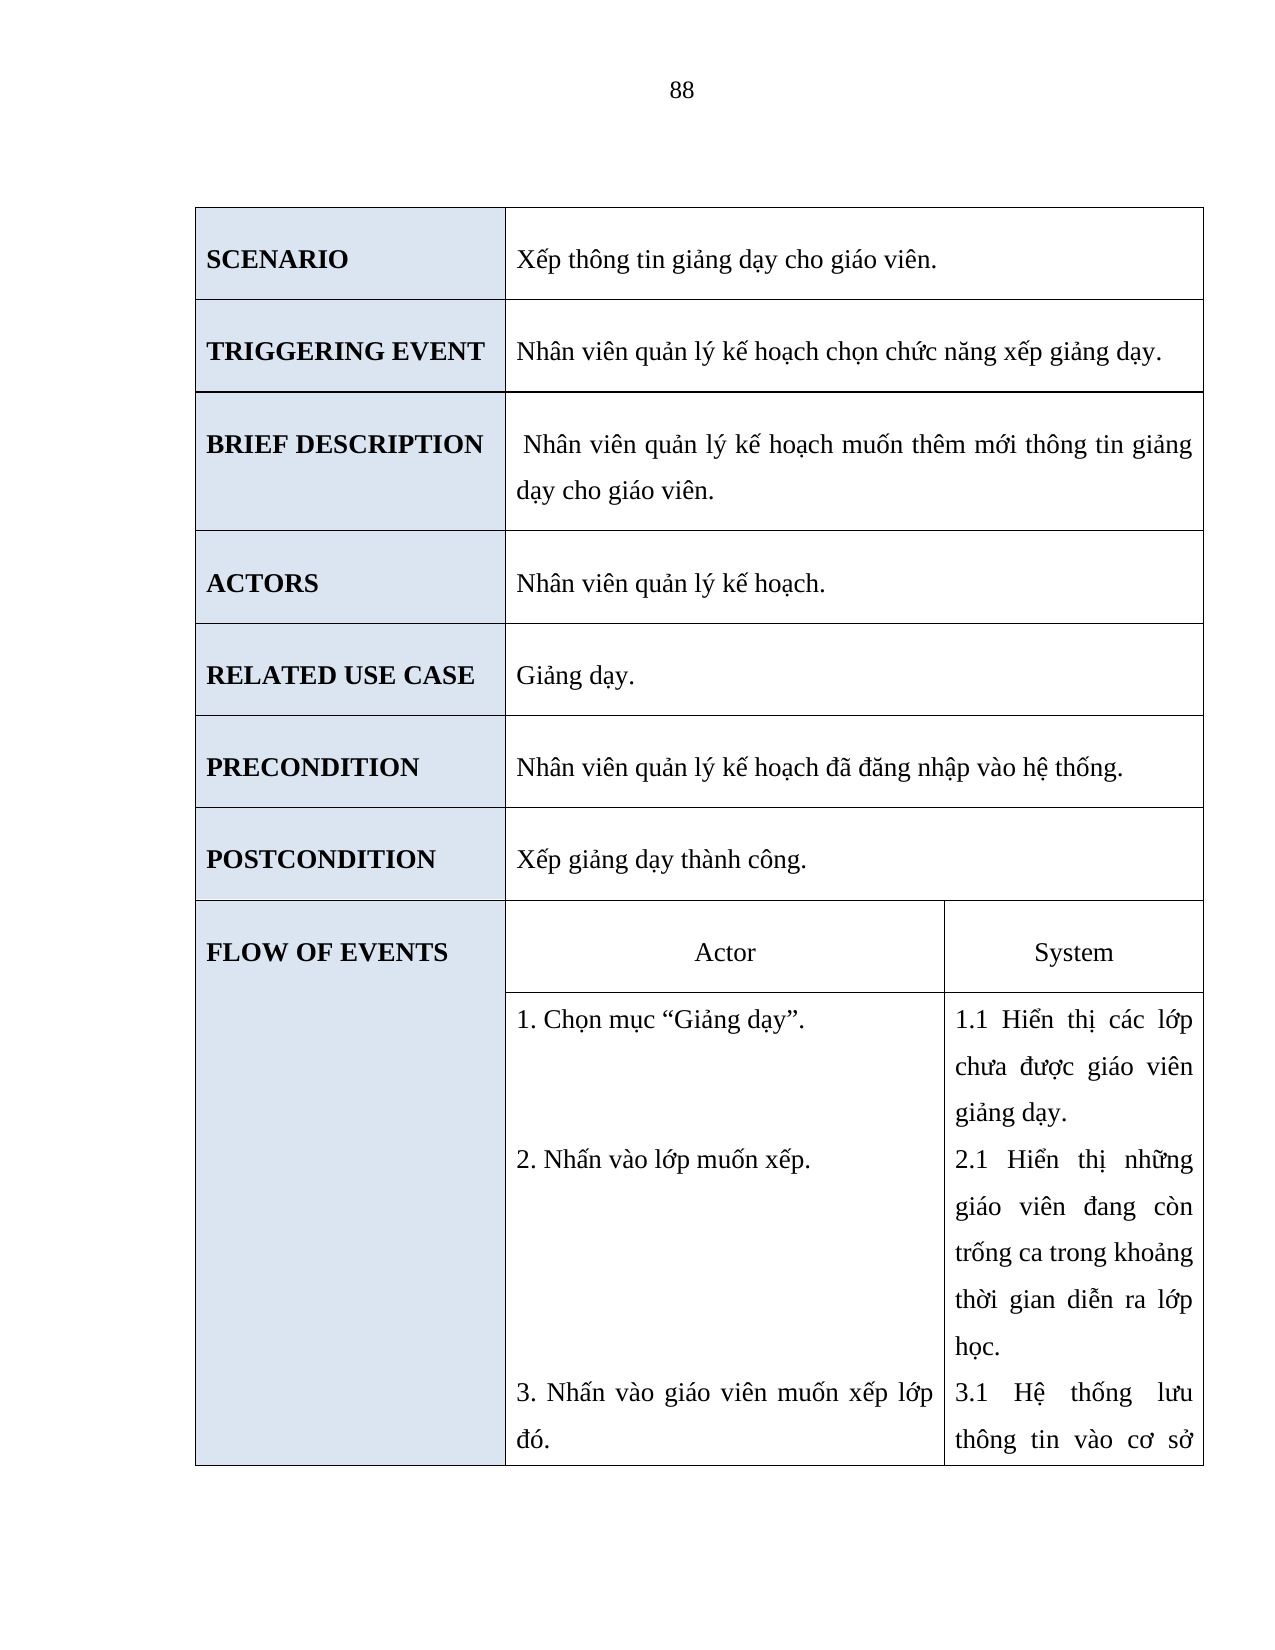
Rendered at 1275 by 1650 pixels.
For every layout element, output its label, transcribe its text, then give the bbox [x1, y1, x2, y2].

table_cell ACTORS [196, 531, 505, 623]
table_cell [506, 993, 944, 1465]
table_cell Actor [506, 901, 944, 992]
table_cell Nhân viên quản lý kế hoạch đã đăng nhập vào hệ thống. [506, 716, 1203, 807]
table_cell PRECONDITION [196, 716, 505, 807]
table_cell System [945, 901, 1203, 992]
table_cell RELATED USE CASE [196, 624, 505, 715]
table_cell SCENARIO [196, 208, 505, 299]
table_cell Nhân viên quản lý kế hoạch muốn thêm mới thông tin giảng dạy cho giáo viên. [506, 393, 1203, 530]
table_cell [945, 993, 1203, 1465]
table_cell POSTCONDITION [196, 808, 505, 899]
table_cell Xếp thông tin giảng dạy cho giáo viên. [506, 208, 1203, 299]
table_cell Nhân viên quản lý kế hoạch chọn chức năng xếp giảng dạy. [506, 300, 1203, 391]
table_cell BRIEF DESCRIPTION [196, 393, 505, 530]
table_cell Nhân viên quản lý kế hoạch. [506, 531, 1203, 623]
table_cell Giảng dạy. [506, 624, 1203, 715]
table_cell TRIGGERING EVENT [196, 300, 505, 391]
table_cell FLOW OF EVENTS [196, 901, 505, 1465]
table_cell Xếp giảng dạy thành công. [506, 808, 1203, 899]
